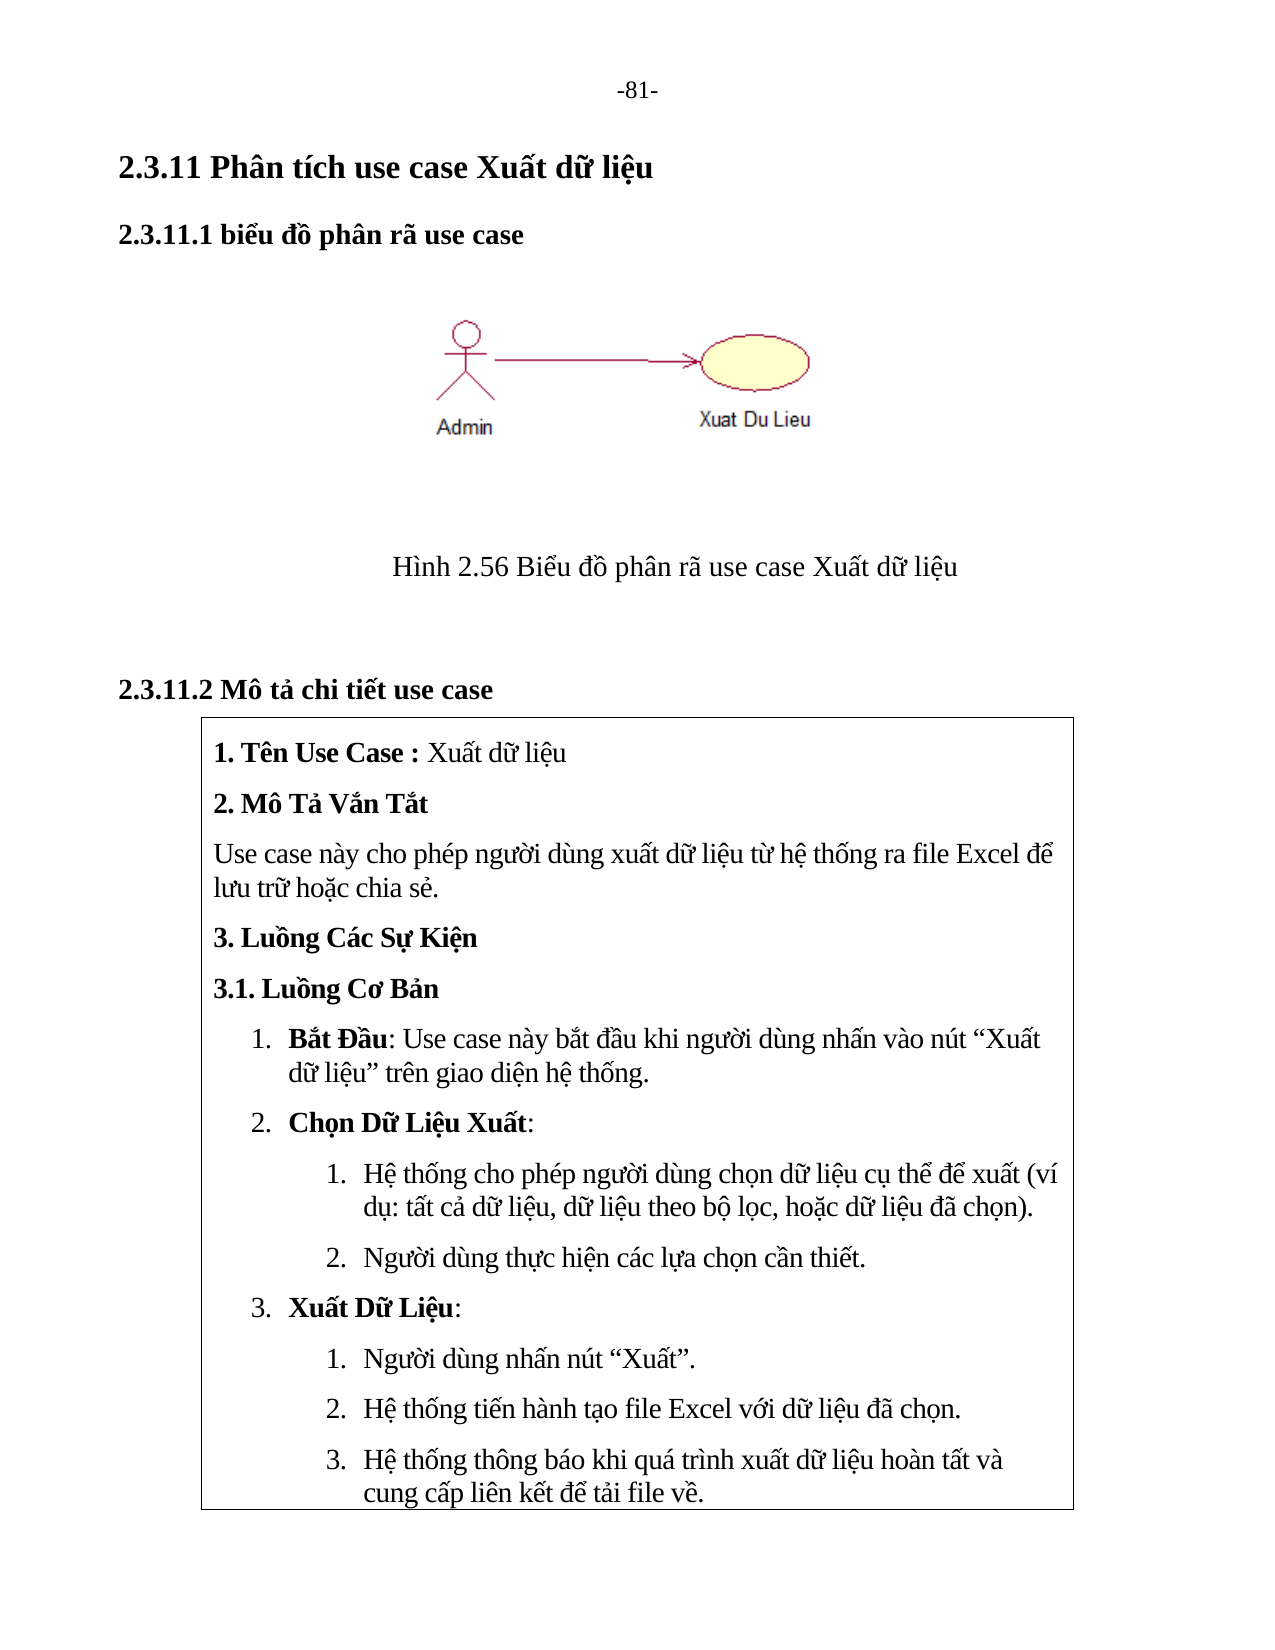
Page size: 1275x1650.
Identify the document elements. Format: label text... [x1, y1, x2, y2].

subtitle 2.3.11.2 Mô tả chi tiết use case [118, 672, 1157, 706]
picture [376, 261, 899, 524]
subtitle 2.3.11 Phân tích use case Xuất dữ liệu [118, 148, 1157, 186]
subtitle 2.3.11.1 biểu đồ phân rã use case [118, 217, 1157, 250]
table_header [202, 718, 1073, 1509]
text Hình 2.56 Biểu đồ phân rã use case Xuất dữ liệu [193, 549, 1157, 583]
